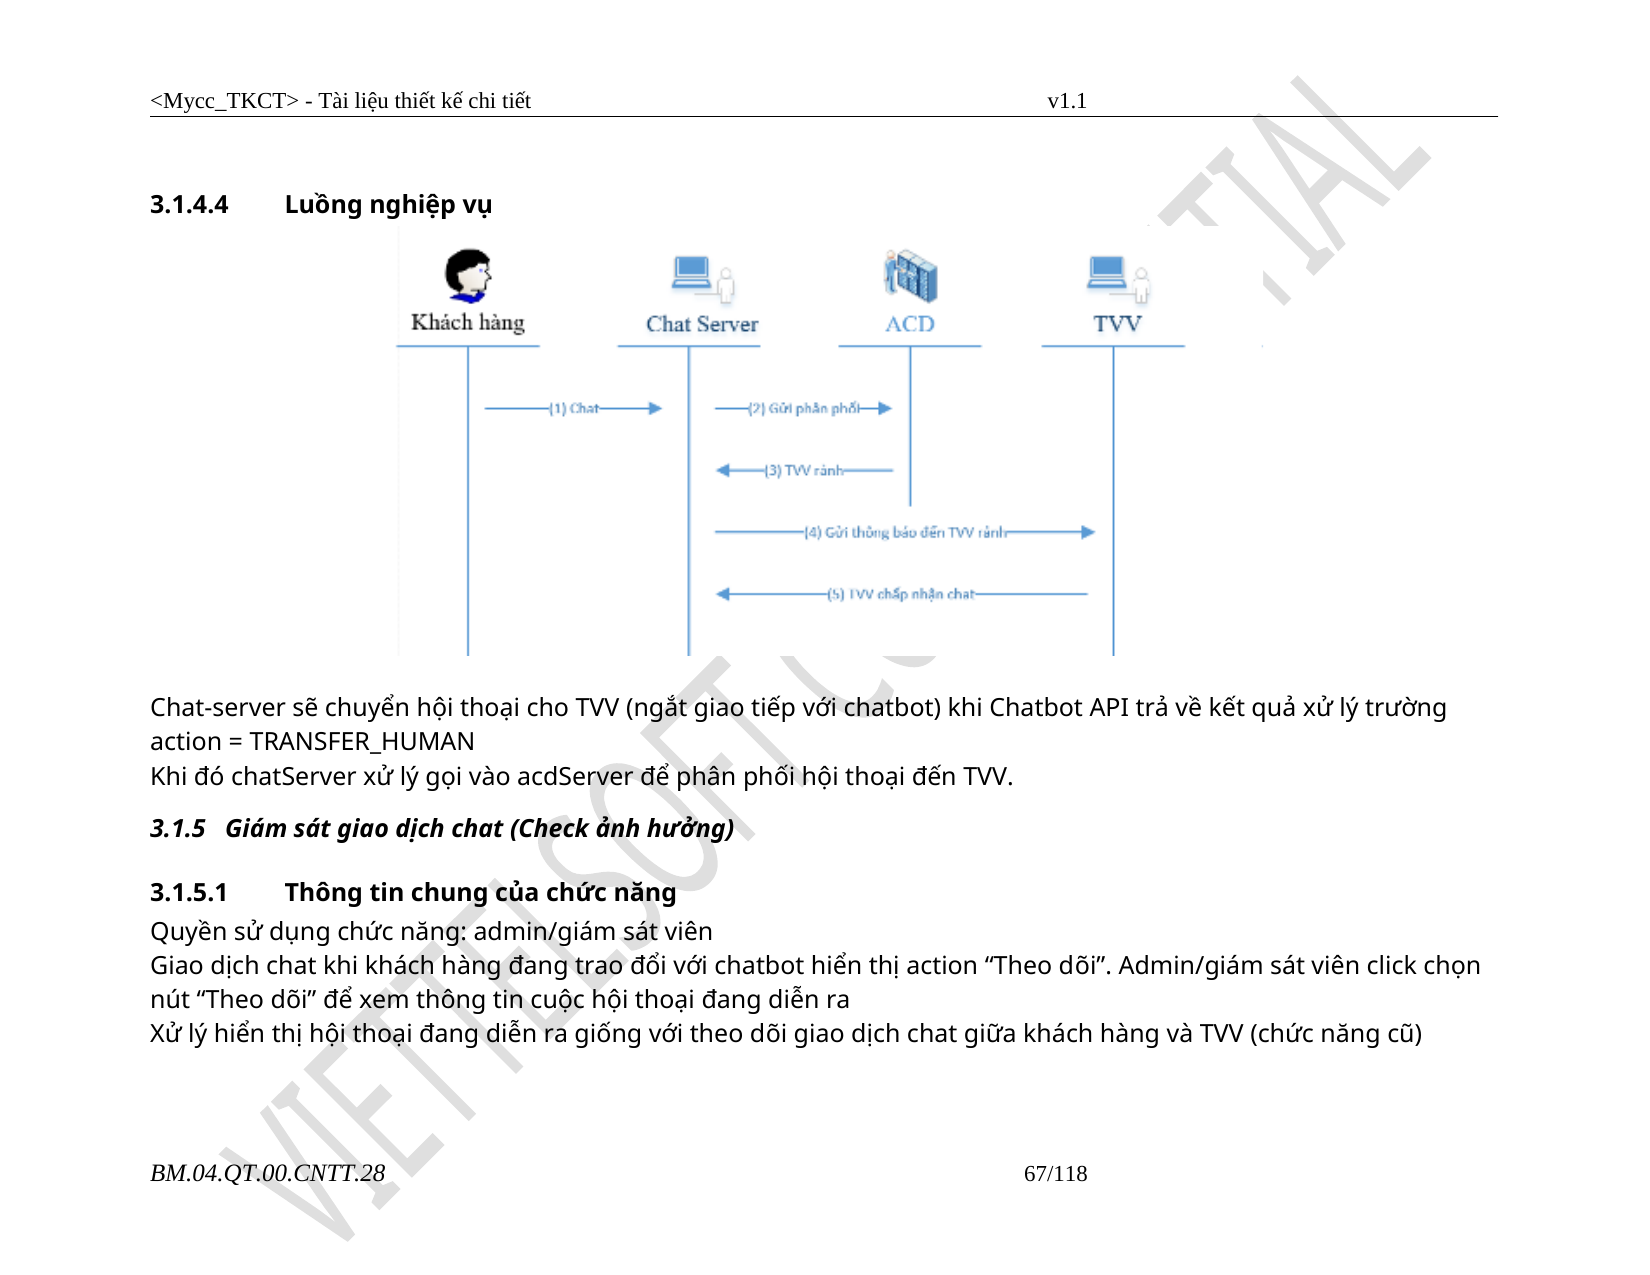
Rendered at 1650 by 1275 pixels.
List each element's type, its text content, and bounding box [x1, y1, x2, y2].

text Xử lý hiển thị hội thoại đang diễn ra giống với theo dõi giao dịch chat giữa khách hàng và TVV (chức năng cũ) [150, 1016, 1500, 1050]
subtitle Thông tin chung của chức năng [150, 874, 1500, 908]
text Quyền sử dụng chức năng: admin/giám sát viên [150, 914, 1500, 948]
subtitle Giám sát giao dịch chat (Check ảnh hưởng) [150, 811, 1500, 845]
text Chat-server sẽ chuyển hội thoại cho TVV (ngắt giao tiếp với chatbot) khi Chatbot API trả về kết quả xử lý trường action = TRANSFER_HUMAN [150, 690, 1500, 758]
text Khi đó chatServer xử lý gọi vào acdServer để phân phối hội thoại đến TVV. [150, 758, 1500, 792]
text Giao dịch chat khi khách hàng đang trao đổi với chatbot hiển thị action “Theo dõi”. Admin/giám sát viên click chọn nút “Theo dõi” để xem thông tin cuộc hội thoại đang diễn ra [150, 948, 1500, 1016]
picture [386, 226, 1264, 656]
subtitle Luồng nghiệp vụ [150, 187, 1500, 221]
